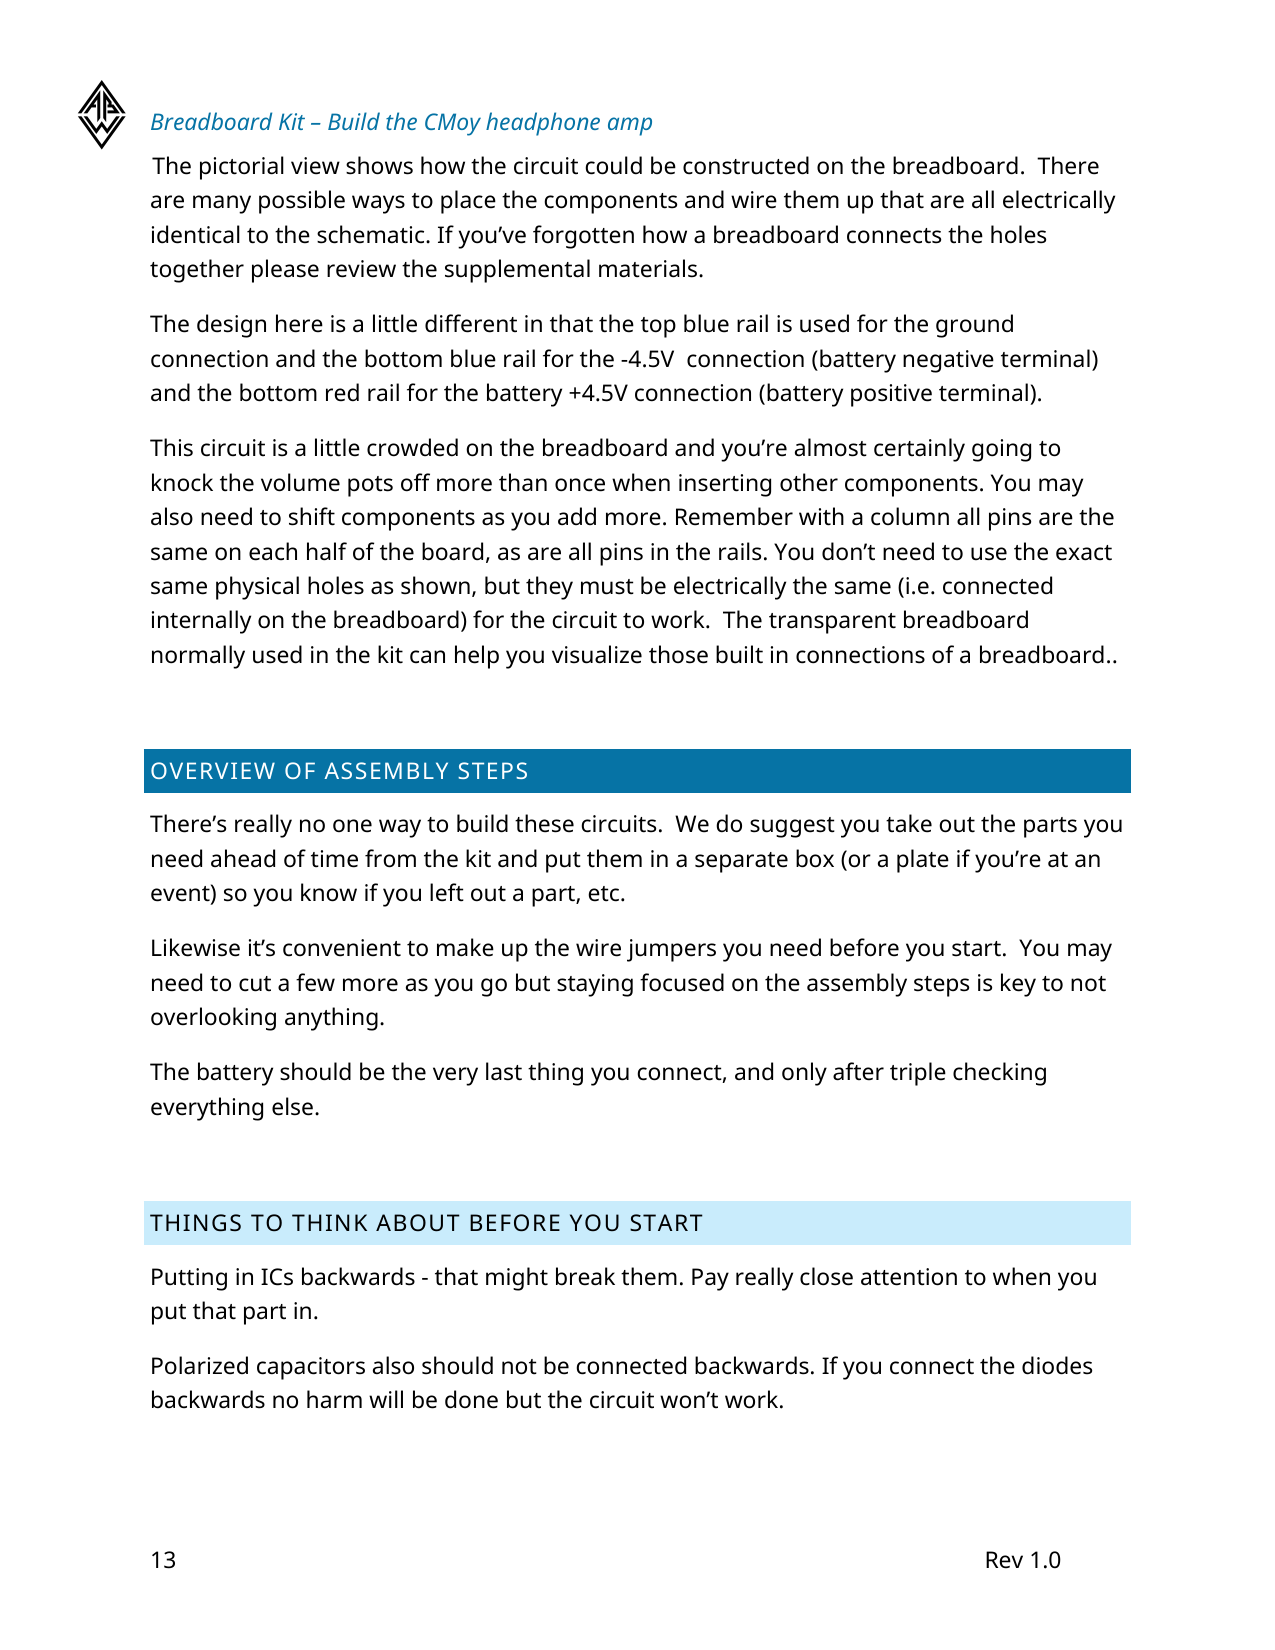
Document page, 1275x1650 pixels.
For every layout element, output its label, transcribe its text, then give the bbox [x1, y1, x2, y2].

picture [71, 75, 134, 155]
text Putting in ICs backwards - that might break them. Pay really close attention to when you put that part in. [150, 1260, 1125, 1326]
text The battery should be the very last thing you connect, and only after triple checking everything else. [150, 1056, 1125, 1122]
text The pictorial view shows how the circuit could be constructed on the breadboard. There are many possible ways to place the components and wire them up that are all electrically identical to the schematic. If you’ve forgotten how a breadboard connects the holes together please review the supplemental materials. [150, 150, 1125, 284]
text There’s really no one way to build these circuits. We do suggest you take out the parts you need ahead of time from the kit and put them in a separate box (or a plate if you’re at an event) so you know if you left out a part, etc. [150, 808, 1125, 908]
text This circuit is a little crowded on the breadboard and you’re almost certainly going to knock the volume pots off more than once when inserting other components. You may also need to shift components as you add more. Remember with a column all pins are the same on each half of the board, as are all pins in the rails. You don’t need to use the exact same physical holes as shown, but they must be electrically the same (i.e. connected internally on the breadboard) for the circuit to work. The transparent breadboard normally used in the kit can help you visualize those built in connections of a breadboard.. [150, 432, 1125, 670]
text Polarized capacitors also should not be connected backwards. If you connect the diodes backwards no harm will be done but the circuit won’t work. [150, 1350, 1125, 1416]
subtitle Things to think about before you start [150, 1207, 1125, 1238]
text The design here is a little different in that the top blue rail is used for the ground connection and the bottom blue rail for the -4.5V connection (battery negative terminal) and the bottom red rail for the battery +4.5V connection (battery positive terminal). [150, 308, 1125, 408]
subtitle Overview of assembly steps [150, 755, 1125, 786]
text Likewise it’s convenient to make up the wire jumpers you need before you start. You may need to cut a few more as you go but staying focused on the assembly steps is key to not overlooking anything. [150, 932, 1125, 1032]
